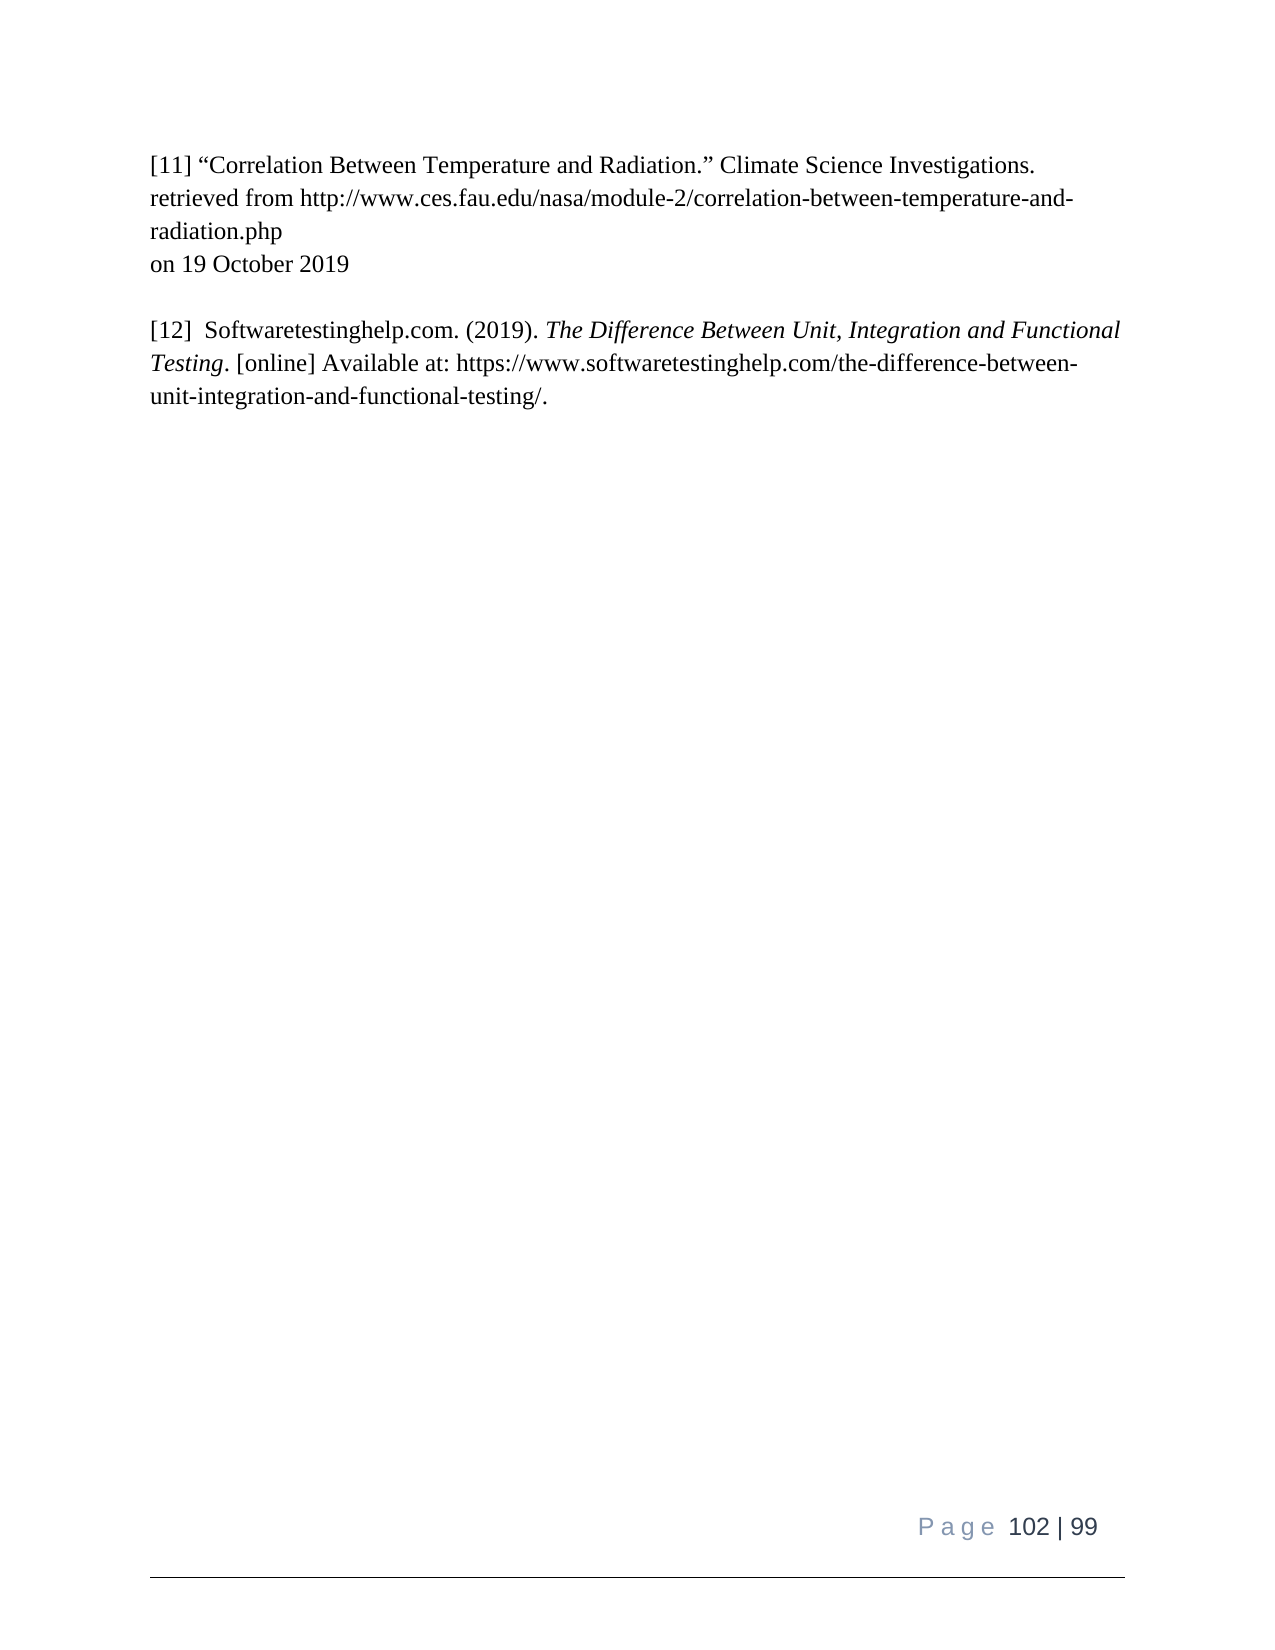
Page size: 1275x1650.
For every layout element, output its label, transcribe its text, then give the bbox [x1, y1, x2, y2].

text [11] “Correlation Between Temperature and Radiation.” Climate Science Investigations. retrieved from http://www.ces.fau.edu/nasa/module-2/correlation-between-temperature-and-radiation.php [150, 150, 1125, 245]
text on 19 October 2019 [150, 249, 1125, 278]
text [12] Softwaretestinghelp.com. (2019). The Difference Between Unit, Integration and Functional Testing. [online] Available at: https://www.softwaretestinghelp.com/the-difference-between-unit-integration-and-functional-testing/. [150, 315, 1125, 410]
